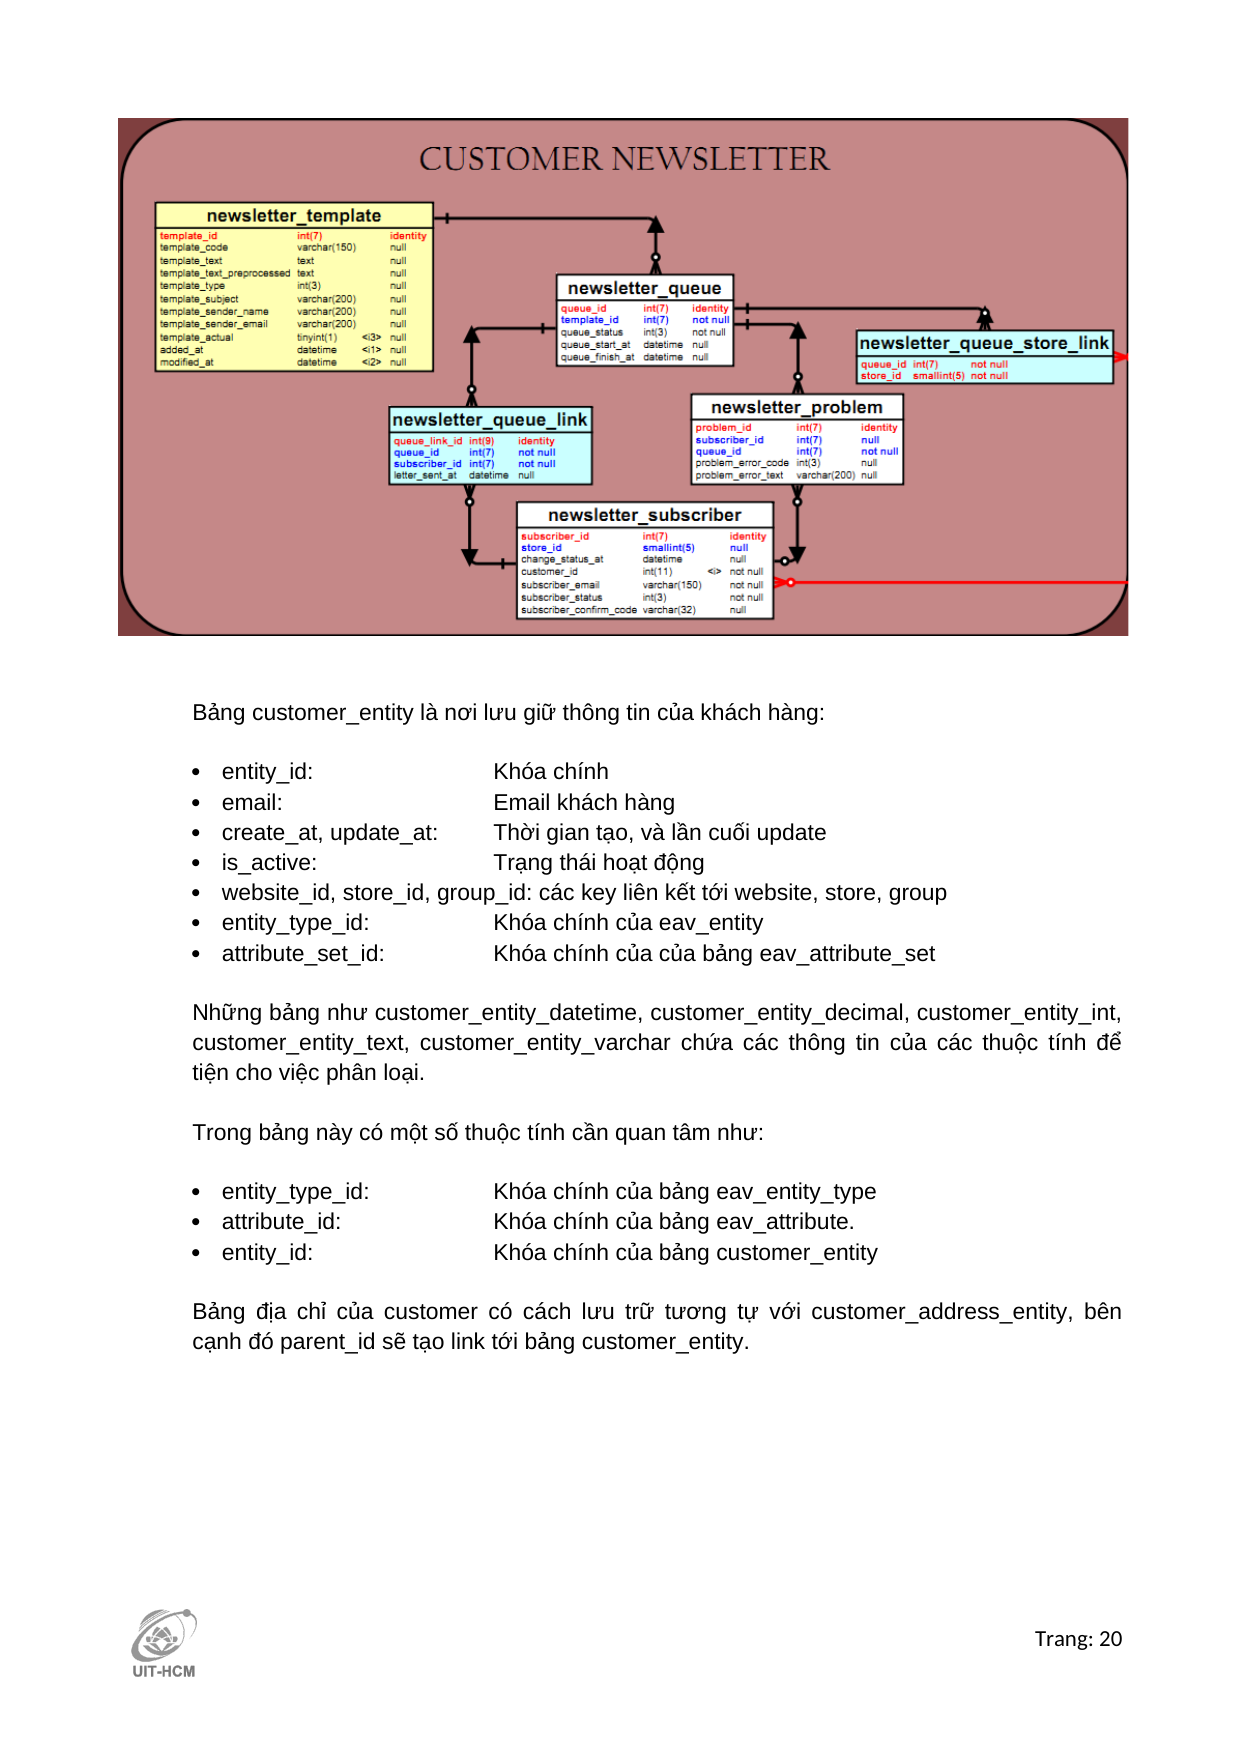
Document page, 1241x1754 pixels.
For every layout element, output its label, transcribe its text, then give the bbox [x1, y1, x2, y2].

picture [118, 1607, 210, 1681]
list website_id, store_id, group_id: các key liên kết tới website, store, group [192, 879, 1122, 905]
text Những bảng như customer_entity_datetime, customer_entity_decimal, customer_entity_int, customer_entity_text, customer_entity_varchar chứa các thông tin của các thuộc tính để tiện cho việc phân loại. [192, 999, 1122, 1086]
list entity_type_id: Khóa chính của bảng eav_entity_type [192, 1178, 1122, 1204]
list attribute_set_id: Khóa chính của của bảng eav_attribute_set [192, 939, 1122, 966]
list email: Email khách hàng [192, 788, 1122, 815]
picture [118, 118, 1129, 636]
list entity_type_id: Khóa chính của eav_entity [192, 909, 1122, 936]
list entity_id: Khóa chính [192, 758, 1122, 784]
text Bảng customer_entity là nơi lưu giữ thông tin của khách hàng: [192, 699, 1122, 725]
list Bảng địa chỉ của customer có cách lưu trữ tương tự với customer_address_entity, bên cạnh đó parent_id sẽ tạo link tới bảng customer_entity. [192, 1298, 1122, 1354]
list attribute_id: Khóa chính của bảng eav_attribute. [192, 1208, 1122, 1234]
text Trong bảng này có một số thuộc tính cần quan tâm như: [192, 1119, 1122, 1145]
list is_active: Trạng thái hoạt động [192, 849, 1122, 875]
list create_at, update_at: Thời gian tạo, và lần cuối update [192, 819, 1122, 845]
list entity_id: Khóa chính của bảng customer_entity [192, 1238, 1122, 1265]
